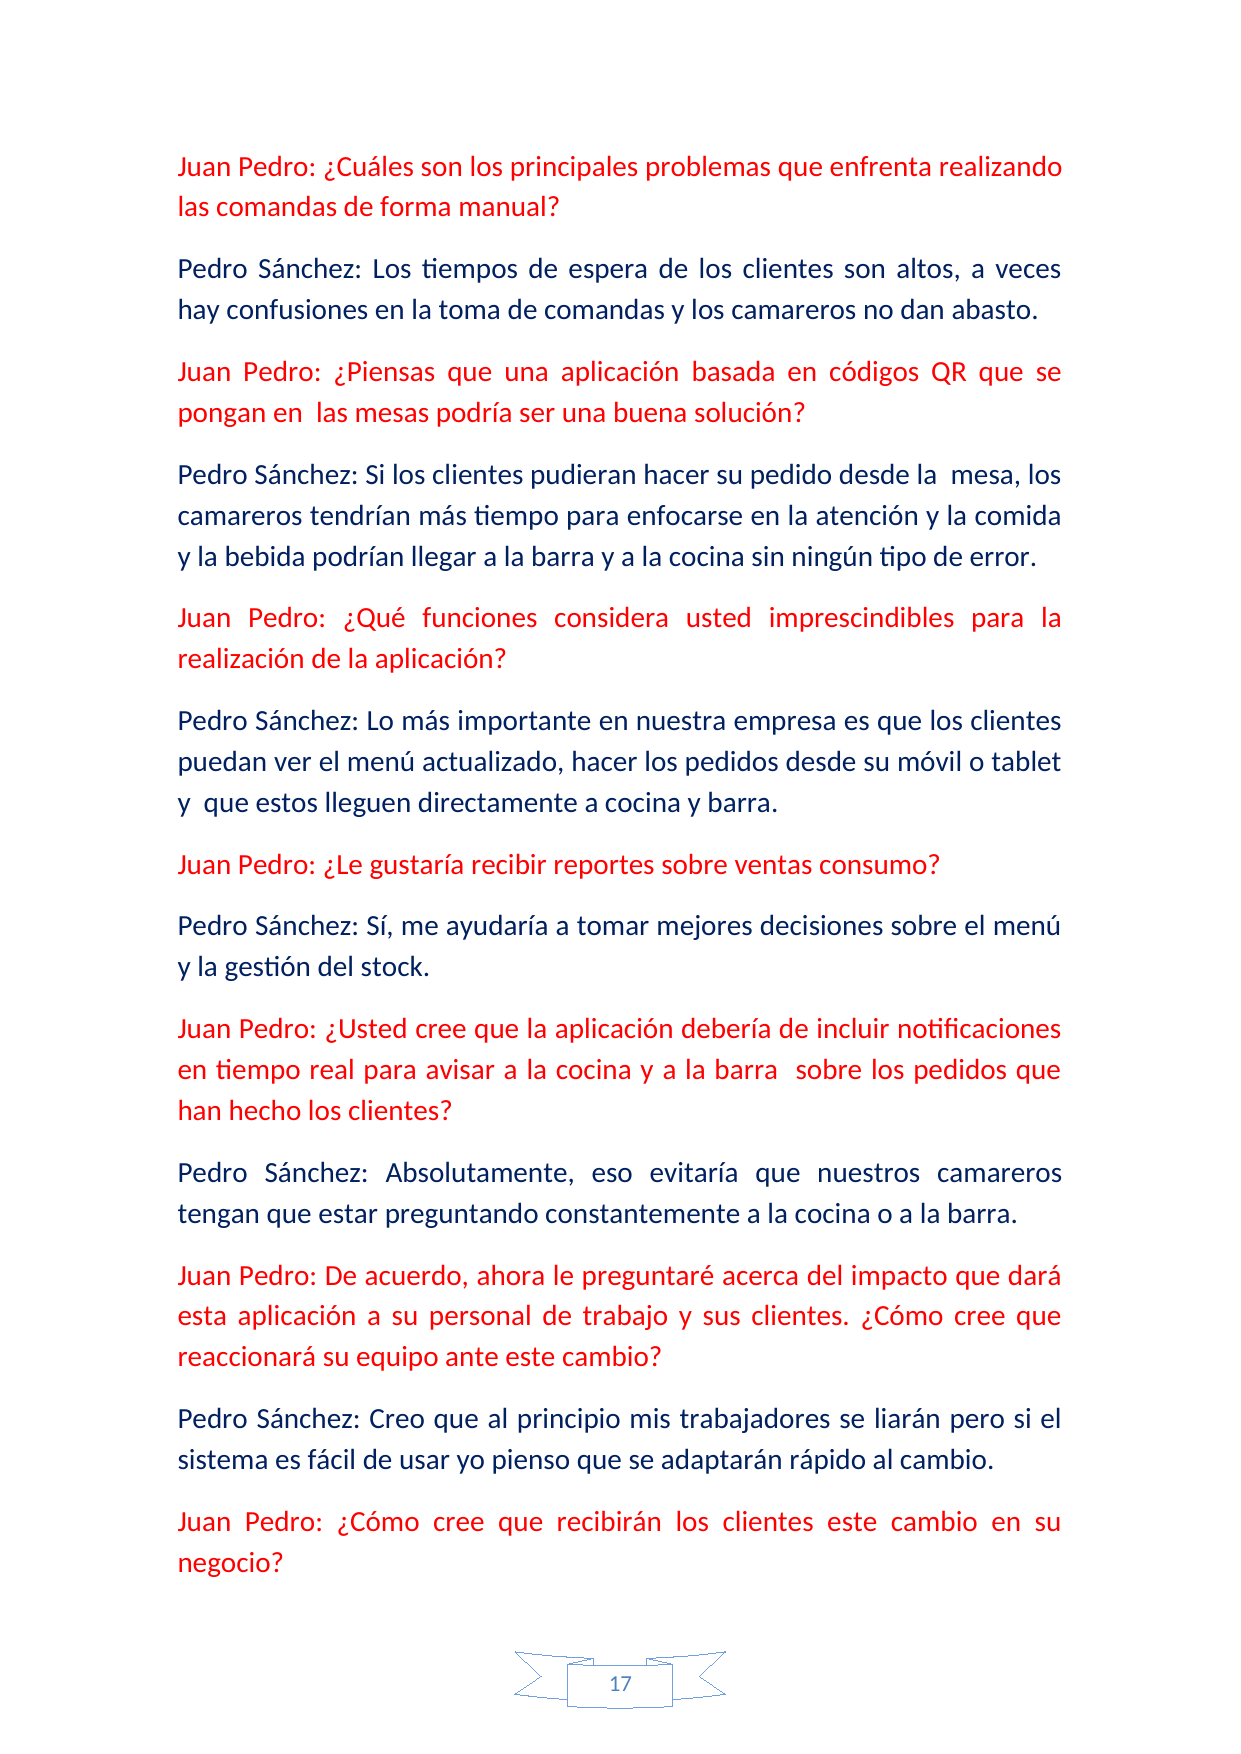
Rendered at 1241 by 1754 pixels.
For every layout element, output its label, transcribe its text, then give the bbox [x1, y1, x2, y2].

text Pedro Sánchez: Lo más importante en nuestra empresa es que los clientes puedan ver el menú actualizado, hacer los pedidos desde su móvil o tablet y que estos lleguen directamente a cocina y barra. [177, 702, 1063, 819]
text Pedro Sánchez: Si los clientes pudieran hacer su pedido desde la mesa, los camareros tendrían más tiempo para enfocarse en la atención y la comida y la bebida podrían llegar a la barra y a la cocina sin ningún tipo de error. [177, 456, 1063, 573]
text Pedro Sánchez: Los tiempos de espera de los clientes son altos, a veces hay confusiones en la toma de comandas y los camareros no dan abasto. [177, 250, 1063, 327]
text Juan Pedro: ¿Cómo cree que recibirán los clientes este cambio en su negocio? [177, 1503, 1063, 1579]
text Pedro Sánchez: Absolutamente, eso evitaría que nuestros camareros tengan que estar preguntando constantemente a la cocina o a la barra. [177, 1154, 1063, 1230]
text Pedro Sánchez: Creo que al principio mis trabajadores se liarán pero si el sistema es fácil de usar yo pienso que se adaptarán rápido al cambio. [177, 1400, 1063, 1477]
text Juan Pedro: ¿Qué funciones considera usted imprescindibles para la realización de la aplicación? [177, 599, 1063, 676]
text Juan Pedro: ¿Usted cree que la aplicación debería de incluir notificaciones en tiempo real para avisar a la cocina y a la barra sobre los pedidos que han hecho los clientes? [177, 1010, 1063, 1128]
text Juan Pedro: ¿Le gustaría recibir reportes sobre ventas consumo? [177, 846, 1063, 881]
text Juan Pedro: De acuerdo, ahora le preguntaré acerca del impacto que dará esta aplicación a su personal de trabajo y sus clientes. ¿Cómo cree que reaccionará su equipo ante este cambio? [177, 1257, 1063, 1374]
text Juan Pedro: ¿Piensas que una aplicación basada en códigos QR que se pongan en las mesas podría ser una buena solución? [177, 353, 1063, 429]
text Pedro Sánchez: Sí, me ayudaría a tomar mejores decisiones sobre el menú y la gestión del stock. [177, 907, 1063, 984]
text Juan Pedro: ¿Cuáles son los principales problemas que enfrenta realizando las comandas de forma manual? [177, 148, 1063, 224]
